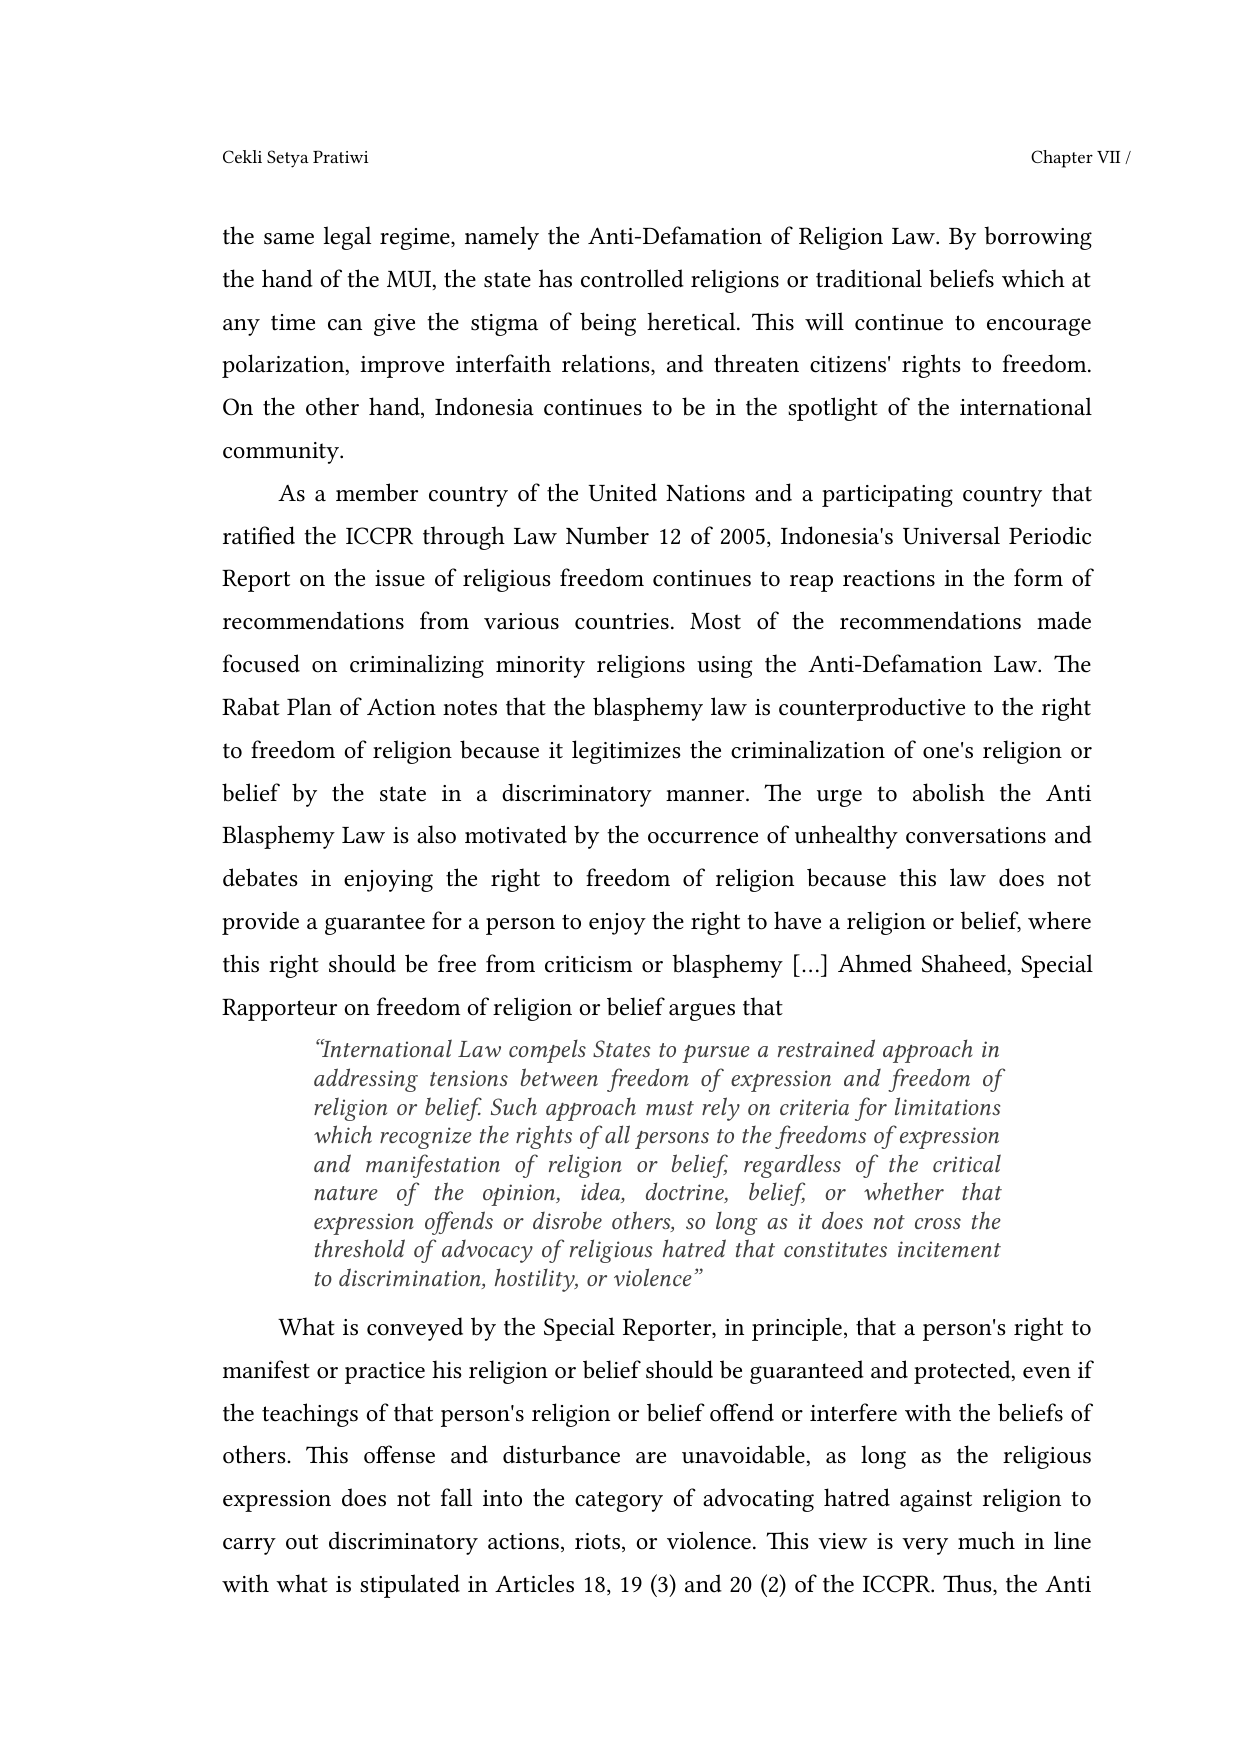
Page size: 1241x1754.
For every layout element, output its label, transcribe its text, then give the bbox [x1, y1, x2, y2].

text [222, 1313, 1093, 1598]
text As a member country of the United Nations and a participating country that ratified the ICCPR through Law Number 12 of 2005, Indonesia's Universal Periodic Report on the issue of religious freedom continues to reap reactions in the form of recommendations from various countries. Most of the recommendations made focused on criminalizing minority religions using the Anti-Defamation Law. The Rabat Plan of Action notes that the blasphemy law is counterproductive to the right to freedom of religion because it legitimizes the criminalization of one's religion or belief by the state in a discriminatory manner. The urge to abolish the Anti Blasphemy Law is also motivated by the occurrence of unhealthy conversations and debates in enjoying the right to freedom of religion because this law does not provide a guarantee for a person to enjoy the right to have a religion or belief, where this right should be free from criticism or blasphemy […] Ahmed Shaheed, Special Rapporteur on freedom of religion or belief argues that [222, 479, 1093, 1021]
text “International Law compels States to pursue a restrained approach in addressing tensions between freedom of expression and freedom of religion or belief. Such approach must rely on criteria for limitations which recognize the rights of all persons to the freedoms of expression and manifestation of religion or belief, regardless of the critical nature of the opinion, idea, doctrine, belief, or whether that expression offends or disrobe others, so long as it does not cross the threshold of advocacy of religious hatred that constitutes incitement to discrimination, hostility, or violence” [312, 1035, 1003, 1292]
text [222, 222, 1093, 464]
